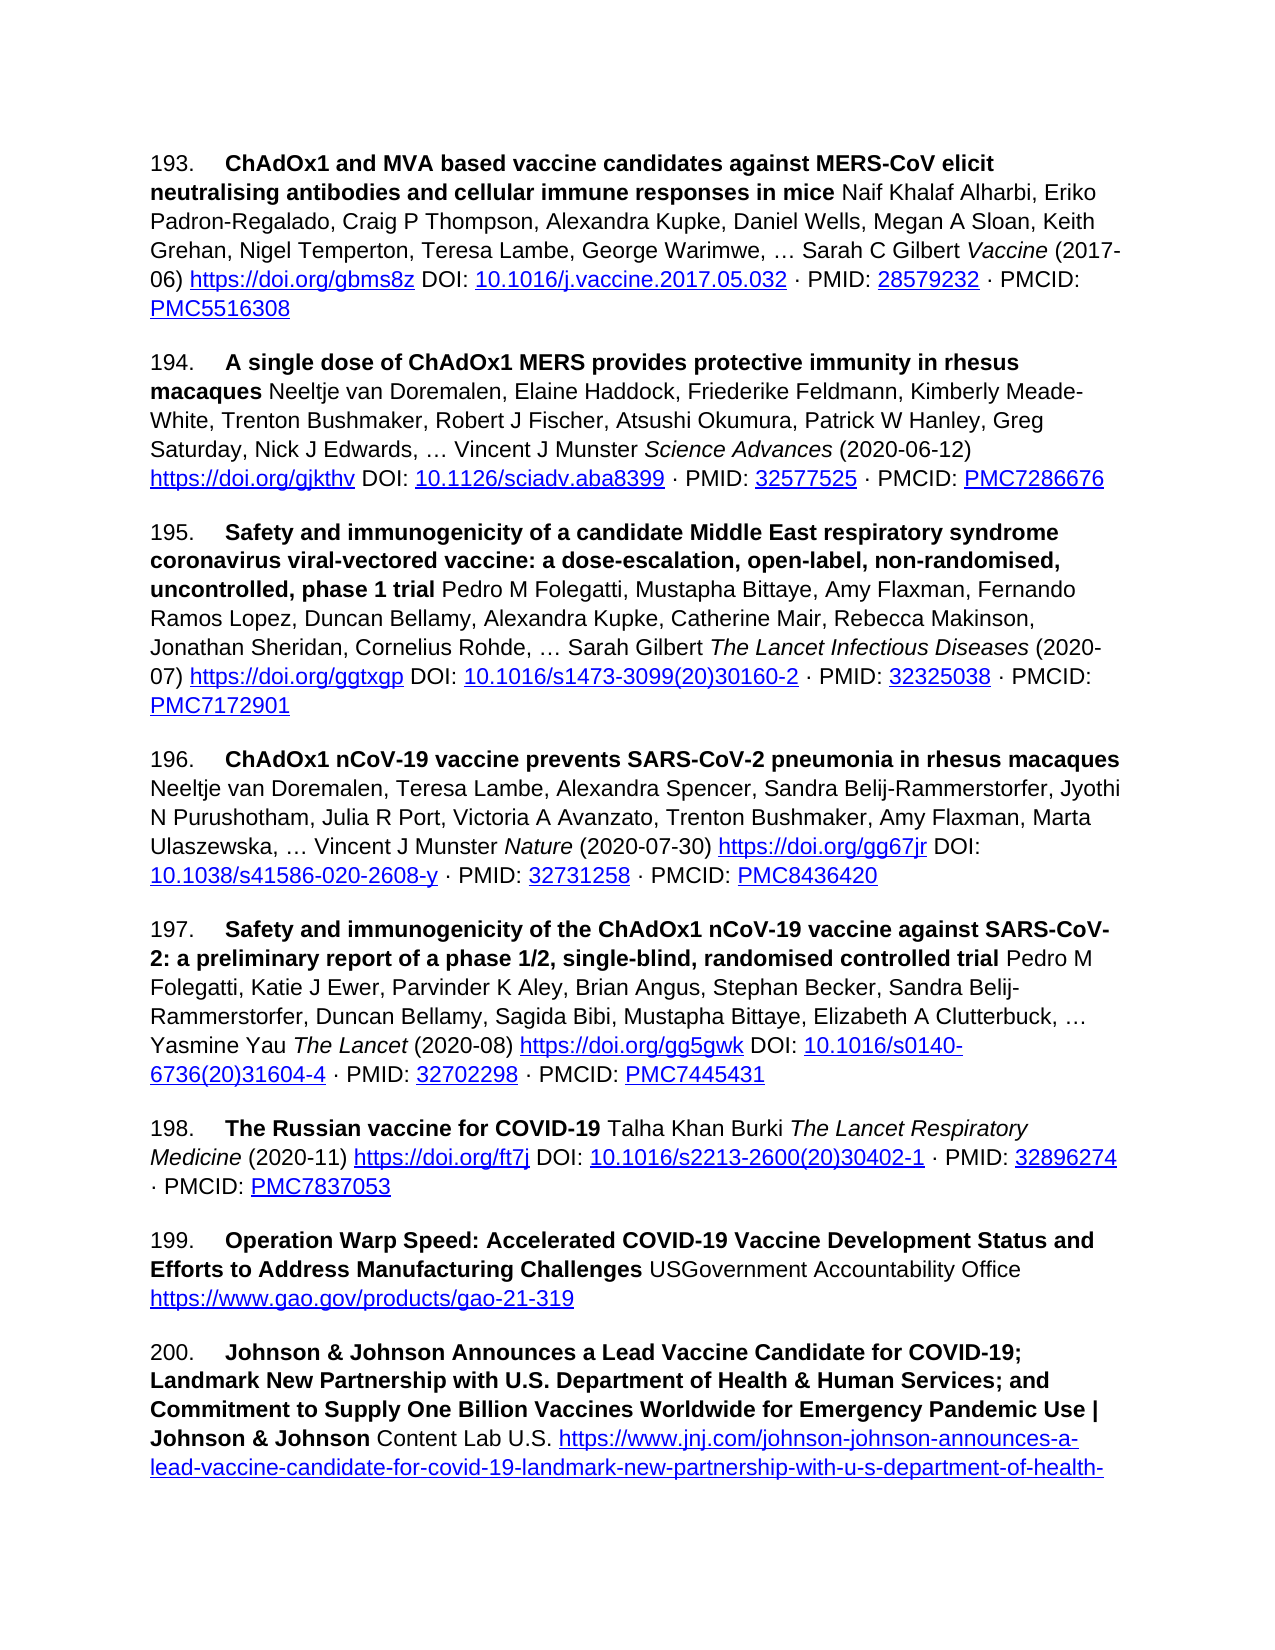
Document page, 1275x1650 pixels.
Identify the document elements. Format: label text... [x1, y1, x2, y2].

text 196. ChAdOx1 nCoV-19 vaccine prevents SARS-CoV-2 pneumonia in rhesus macaques Neeltje van Doremalen, Teresa Lambe, Alexandra Spencer, Sandra Belij-Rammerstorfer, Jyothi N Purushotham, Julia R Port, Victoria A Avanzato, Trenton Bushmaker, Amy Flaxman, Marta Ulaszewska, … Vincent J Munster Nature (2020-07-30) https://doi.org/gg67jr DOI: 10.1038/s41586-020-2608-y · PMID: 32731258 · PMCID: PMC8436420 [150, 746, 1125, 888]
text 199. Operation Warp Speed: Accelerated COVID-19 Vaccine Development Status and Efforts to Address Manufacturing Challenges USGovernment Accountability Office https://www.gao.gov/products/gao-21-319 [150, 1227, 1125, 1311]
text 198. The Russian vaccine for COVID-19 Talha Khan Burki The Lancet Respiratory Medicine (2020-11) https://doi.org/ft7j DOI: 10.1016/s2213-2600(20)30402-1 · PMID: 32896274 · PMCID: PMC7837053 [150, 1115, 1125, 1199]
text 197. Safety and immunogenicity of the ChAdOx1 nCoV-19 vaccine against SARS-CoV-2: a preliminary report of a phase 1/2, single-blind, randomised controlled trial Pedro M Folegatti, Katie J Ewer, Parvinder K Aley, Brian Angus, Stephan Becker, Sandra Belij-Rammerstorfer, Duncan Bellamy, Sagida Bibi, Mustapha Bittaye, Elizabeth A Clutterbuck, … Yasmine Yau The Lancet (2020-08) https://doi.org/gg5gwk DOI: 10.1016/s0140-6736(20)31604-4 · PMID: 32702298 · PMCID: PMC7445431 [150, 916, 1125, 1087]
text 194. A single dose of ChAdOx1 MERS provides protective immunity in rhesus macaques Neeltje van Doremalen, Elaine Haddock, Friederike Feldmann, Kimberly Meade-White, Trenton Bushmaker, Robert J Fischer, Atsushi Okumura, Patrick W Hanley, Greg Saturday, Nick J Edwards, … Vincent J Munster Science Advances (2020-06-12) https://doi.org/gjkthv DOI: 10.1126/sciadv.aba8399 · PMID: 32577525 · PMCID: PMC7286676 [150, 349, 1125, 491]
text 195. Safety and immunogenicity of a candidate Middle East respiratory syndrome coronavirus viral-vectored vaccine: a dose-escalation, open-label, non-randomised, uncontrolled, phase 1 trial Pedro M Folegatti, Mustapha Bittaye, Amy Flaxman, Fernando Ramos Lopez, Duncan Bellamy, Alexandra Kupke, Catherine Mair, Rebecca Makinson, Jonathan Sheridan, Cornelius Rohde, … Sarah Gilbert The Lancet Infectious Diseases (2020-07) https://doi.org/ggtxgp DOI: 10.1016/s1473-3099(20)30160-2 · PMID: 32325038 · PMCID: PMC7172901 [150, 518, 1125, 719]
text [150, 1338, 1125, 1481]
text 193. ChAdOx1 and MVA based vaccine candidates against MERS-CoV elicit neutralising antibodies and cellular immune responses in mice Naif Khalaf Alharbi, Eriko Padron-Regalado, Craig P Thompson, Alexandra Kupke, Daniel Wells, Megan A Sloan, Keith Grehan, Nigel Temperton, Teresa Lambe, George Warimwe, … Sarah C Gilbert Vaccine (2017-06) https://doi.org/gbms8z DOI: 10.1016/j.vaccine.2017.05.032 · PMID: 28579232 · PMCID: PMC5516308 [150, 150, 1125, 321]
